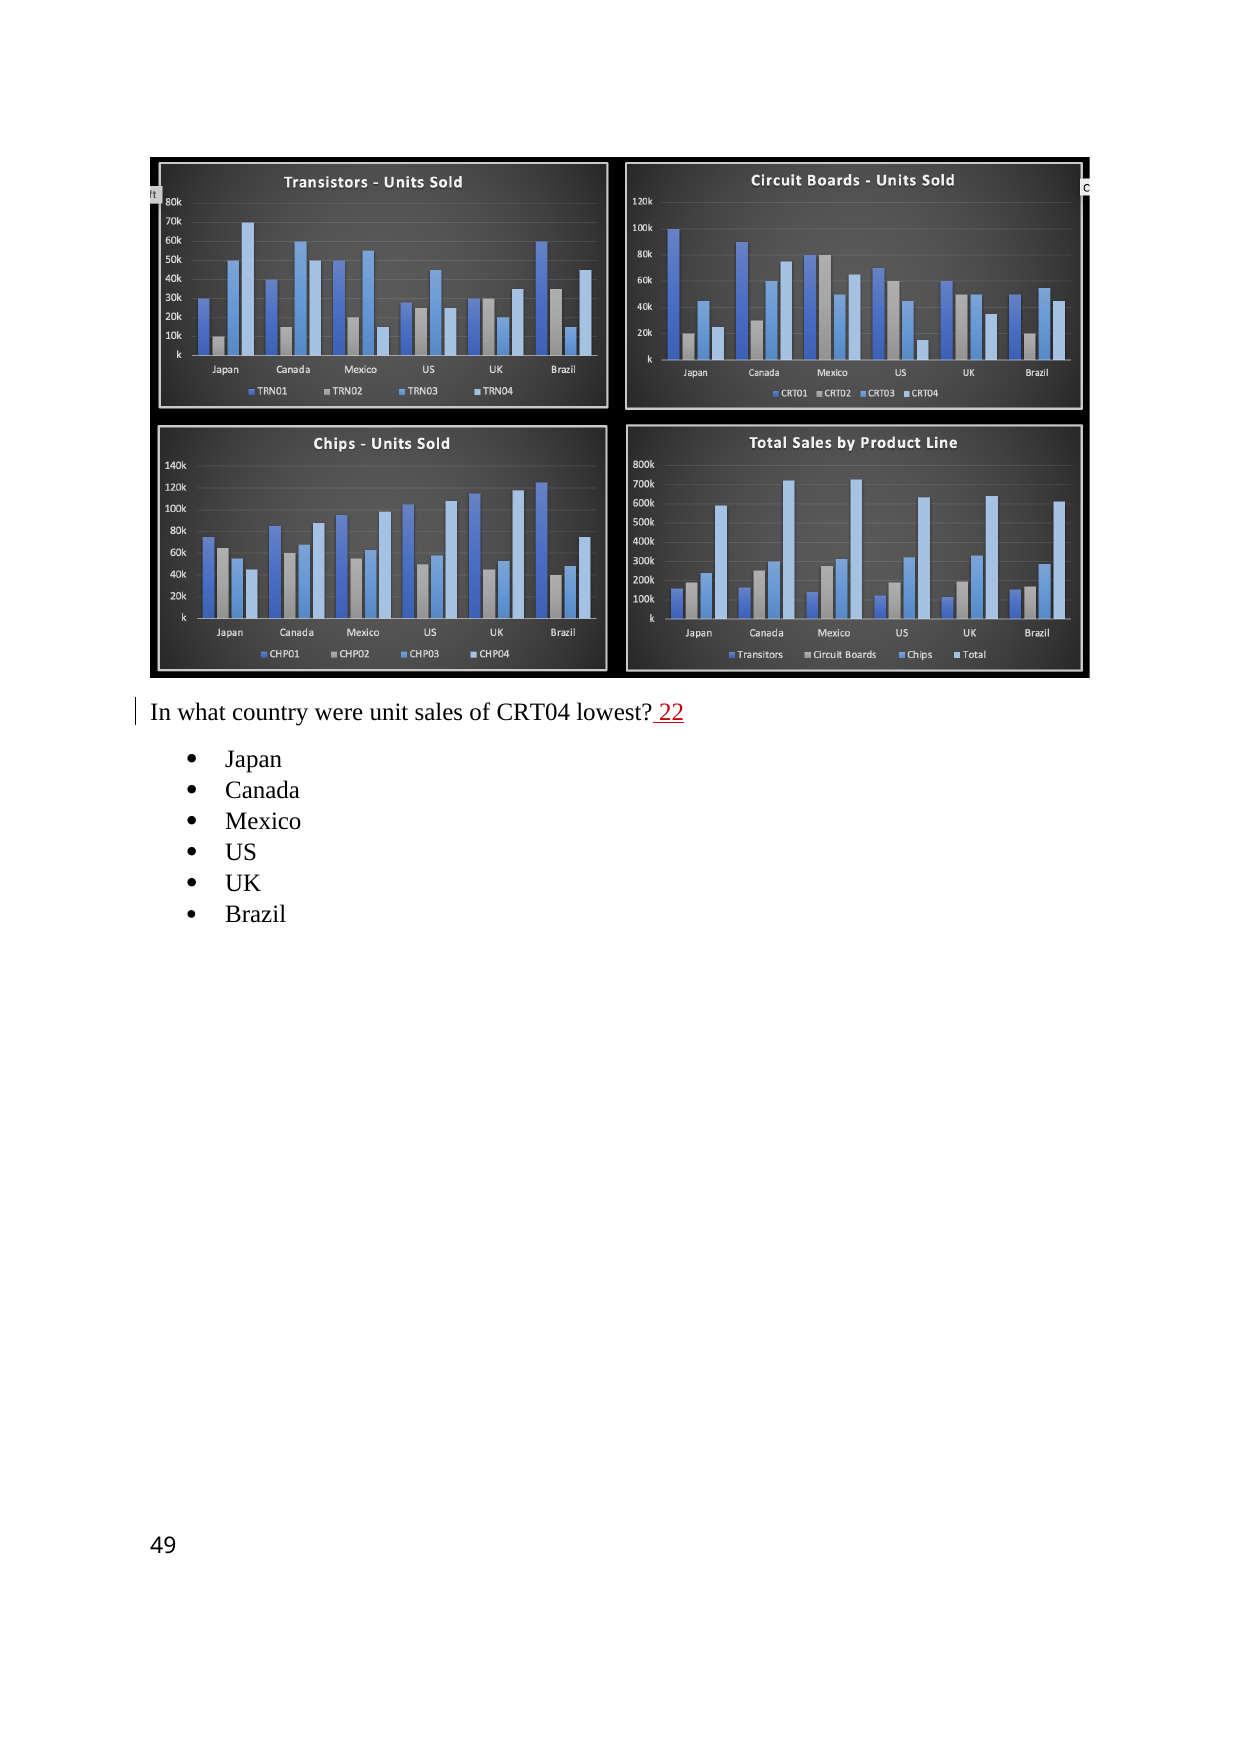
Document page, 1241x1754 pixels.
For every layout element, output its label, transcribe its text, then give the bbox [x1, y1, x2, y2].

list Japan [187, 744, 1090, 773]
list Brazil [187, 899, 1090, 928]
list US [187, 837, 1090, 866]
list Canada [187, 775, 1090, 804]
list UK [187, 868, 1090, 897]
list Mexico [187, 806, 1090, 835]
text In what country were unit sales of CRT04 lowest? [150, 697, 1090, 725]
picture [150, 157, 1090, 678]
